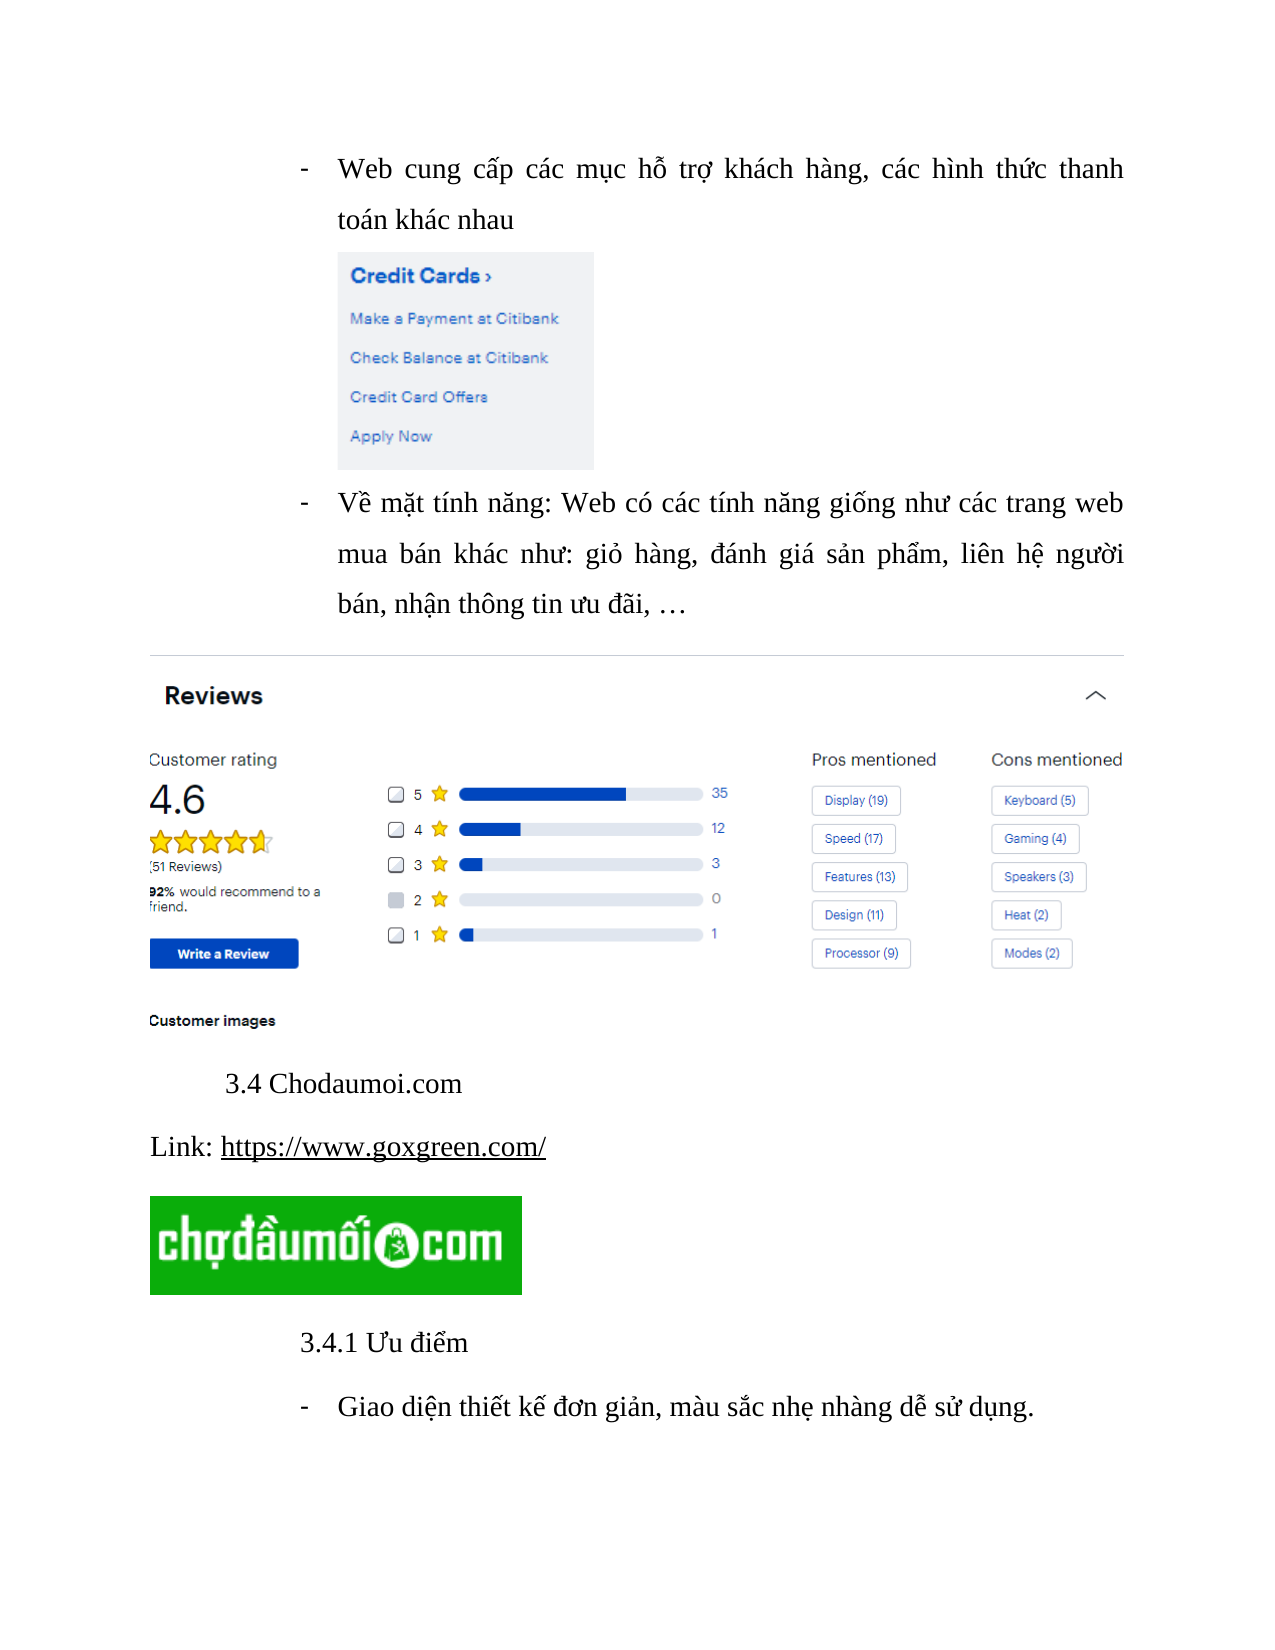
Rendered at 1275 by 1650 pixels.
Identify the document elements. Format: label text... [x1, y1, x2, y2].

subtitle Chodaumoi.com [225, 1066, 1125, 1100]
picture [150, 653, 1125, 1036]
list Về mặt tính năng: Web có các tính năng giống như các trang web mua bán khác như: giỏ hàng, đánh giá sản phẩm, liên hệ người bán, nhận thông tin ưu đãi, … [300, 484, 1125, 620]
list Web cung cấp các mục hỗ trợ khách hàng, các hình thức thanh toán khác nhau [300, 150, 1125, 236]
text Link: https://www.goxgreen.com/ [150, 1129, 1125, 1163]
subtitle Ưu điểm [300, 1325, 1125, 1359]
list Giao diện thiết kế đơn giản, màu sắc nhẹ nhàng dễ sử dụng. [300, 1388, 1125, 1423]
picture [337, 252, 594, 470]
picture [150, 1196, 522, 1295]
